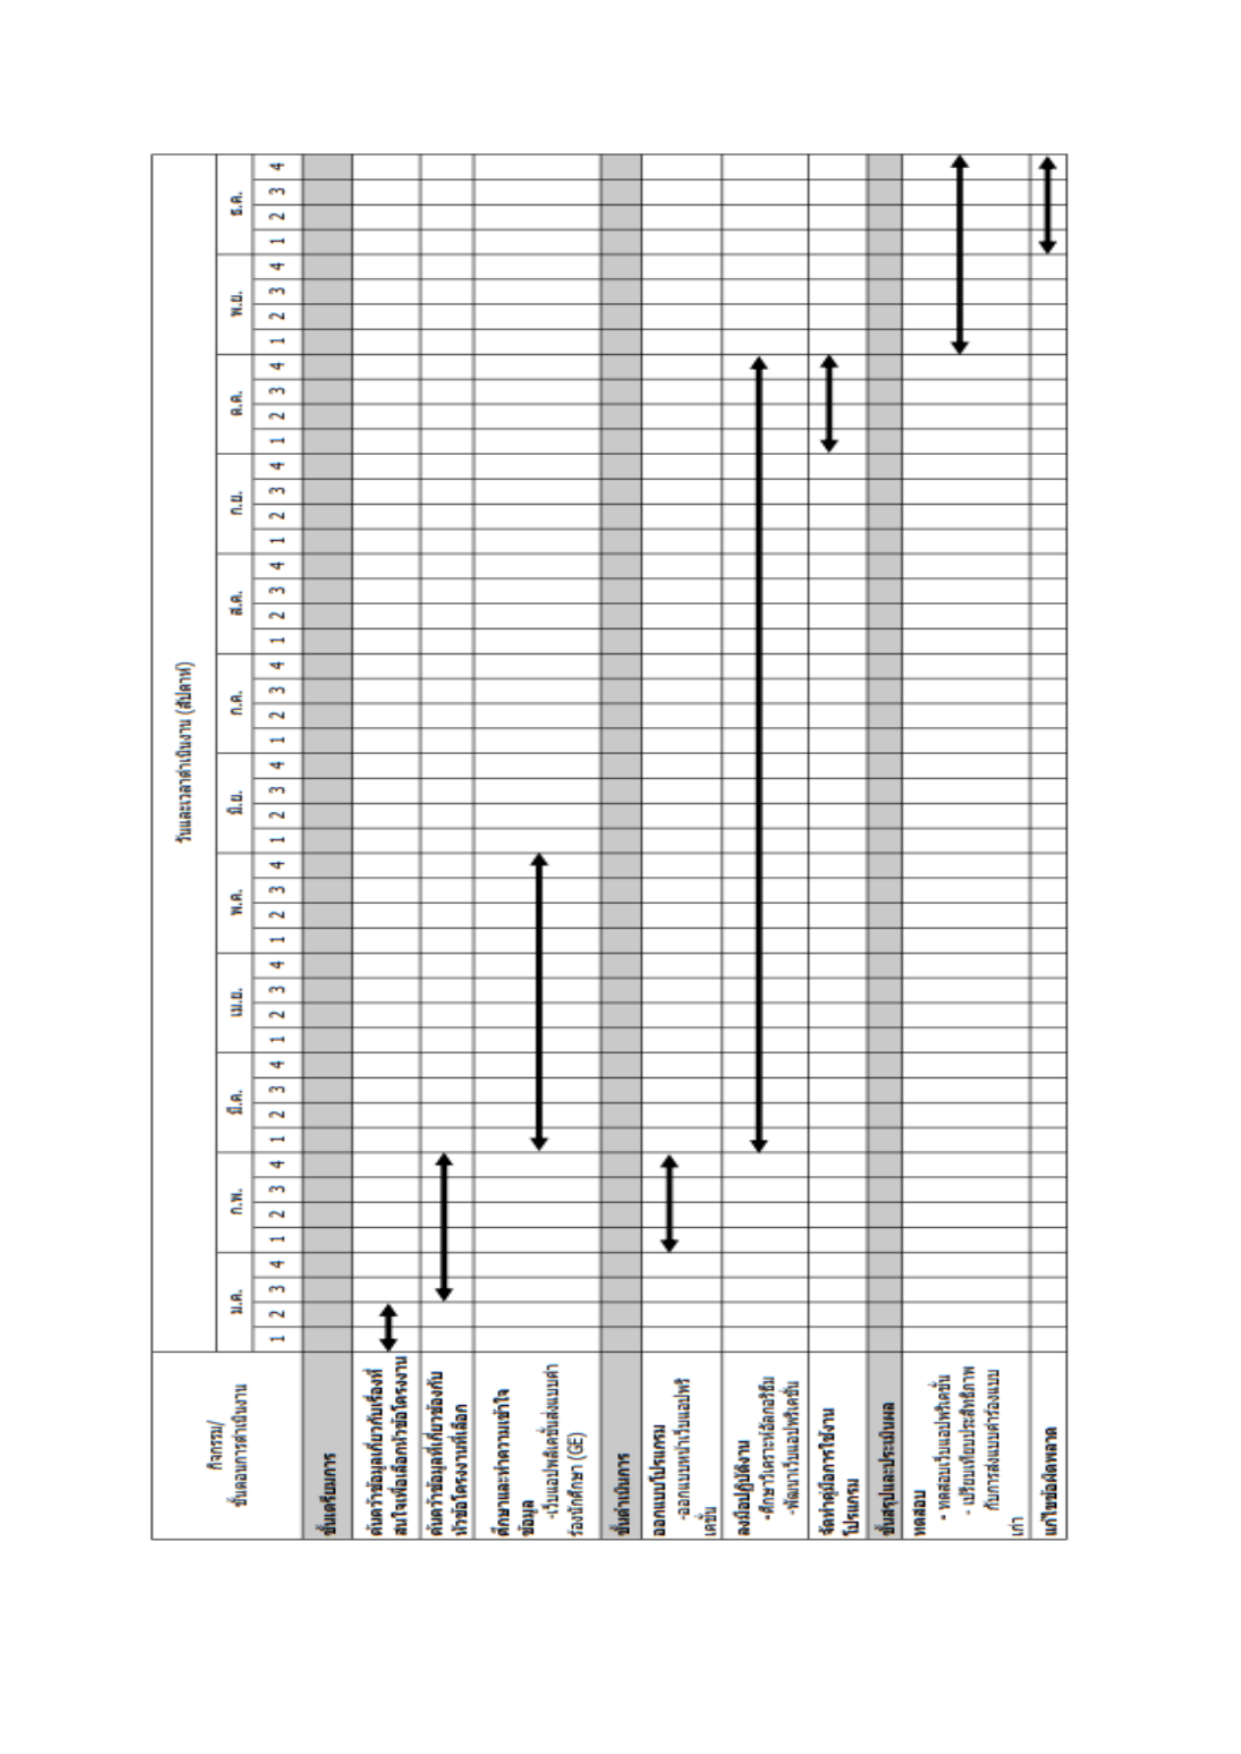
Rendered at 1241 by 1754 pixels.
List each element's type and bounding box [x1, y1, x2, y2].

picture [150, 152, 1071, 1541]
